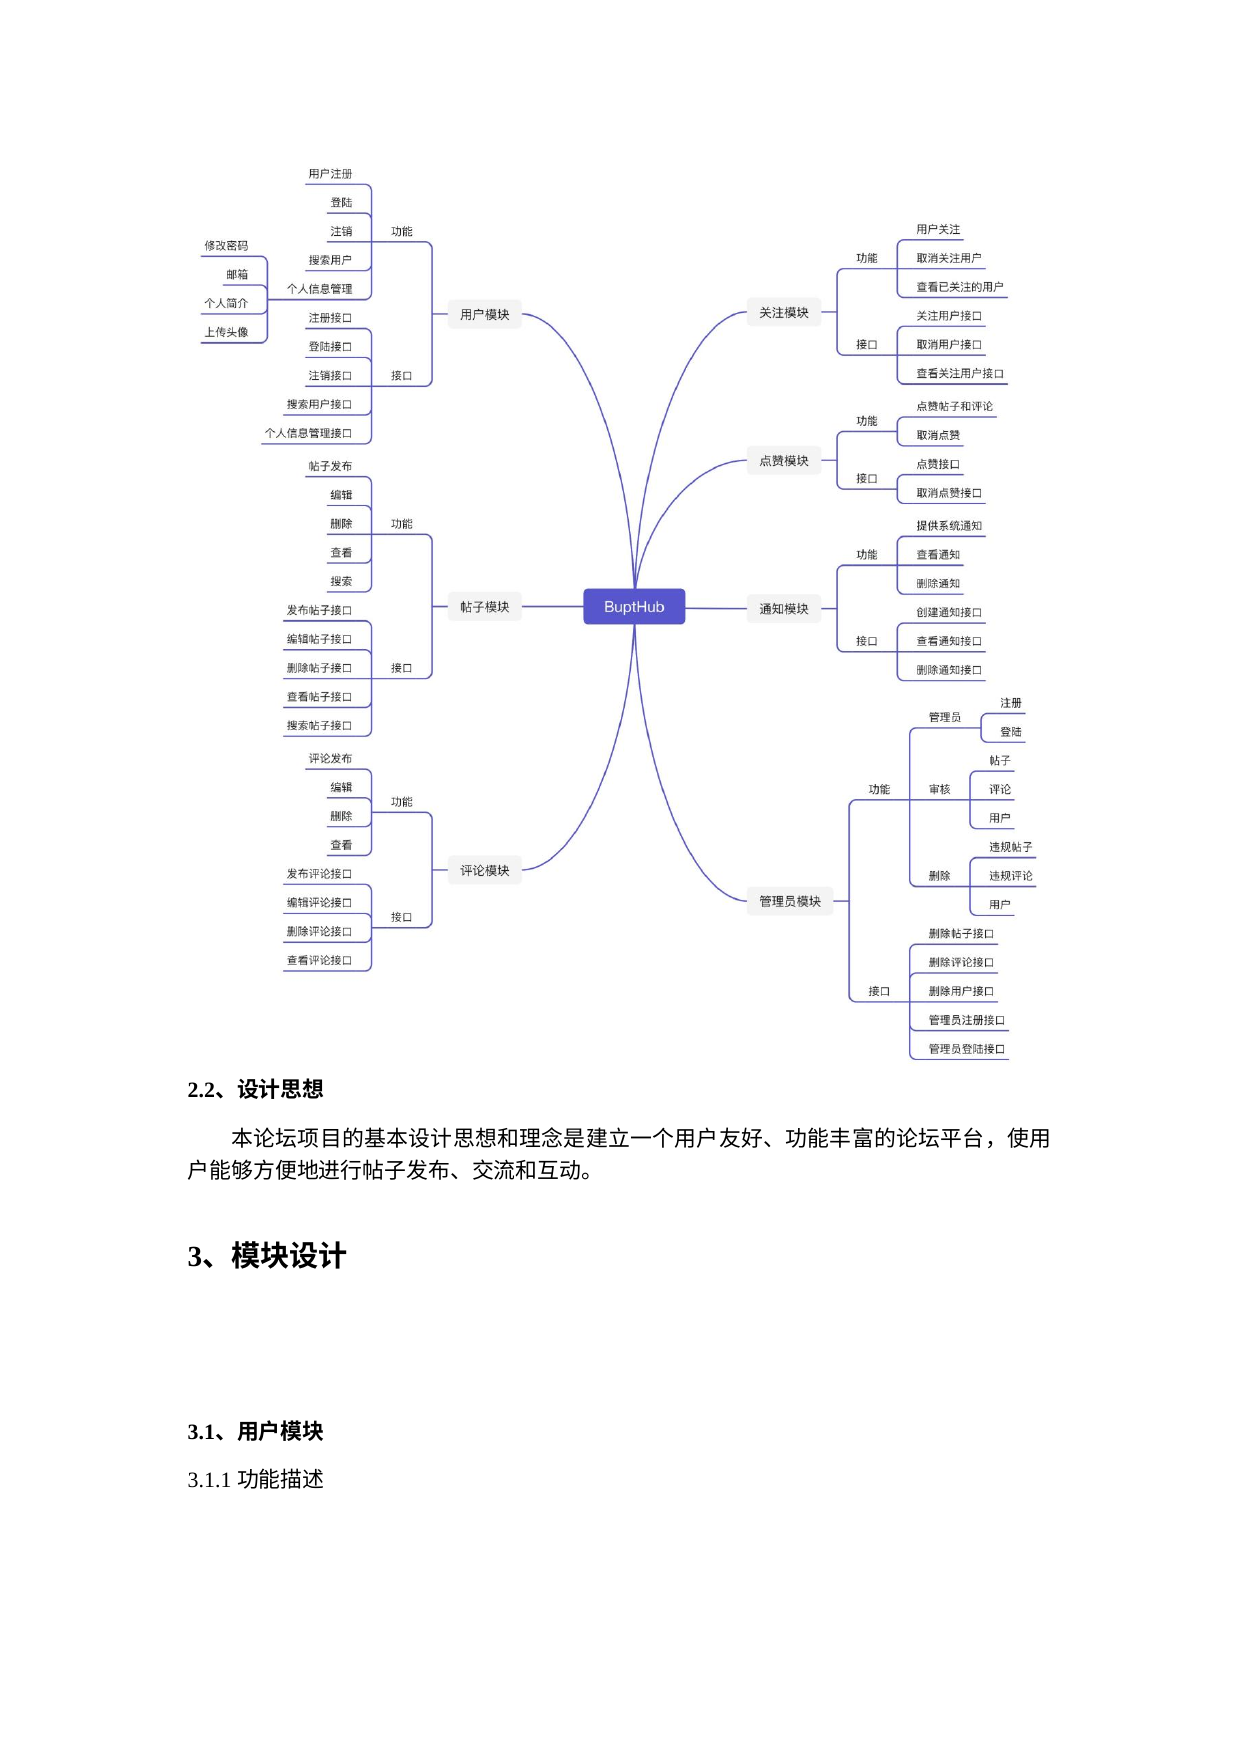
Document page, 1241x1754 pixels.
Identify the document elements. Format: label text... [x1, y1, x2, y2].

text 本论坛项目的基本设计思想和理念是建立一个用户友好、功能丰富的论坛平台，使用户能够方便地进行帖子发布、交流和互动。 [187, 1120, 1053, 1185]
text 3.1、用户模块 [187, 1414, 1053, 1446]
text 2.2、设计思想 [187, 1072, 1053, 1104]
text 3.1.1 功能描述 [187, 1462, 1053, 1494]
picture [187, 162, 1051, 1066]
subtitle 3、模块设计 [187, 1221, 1053, 1286]
